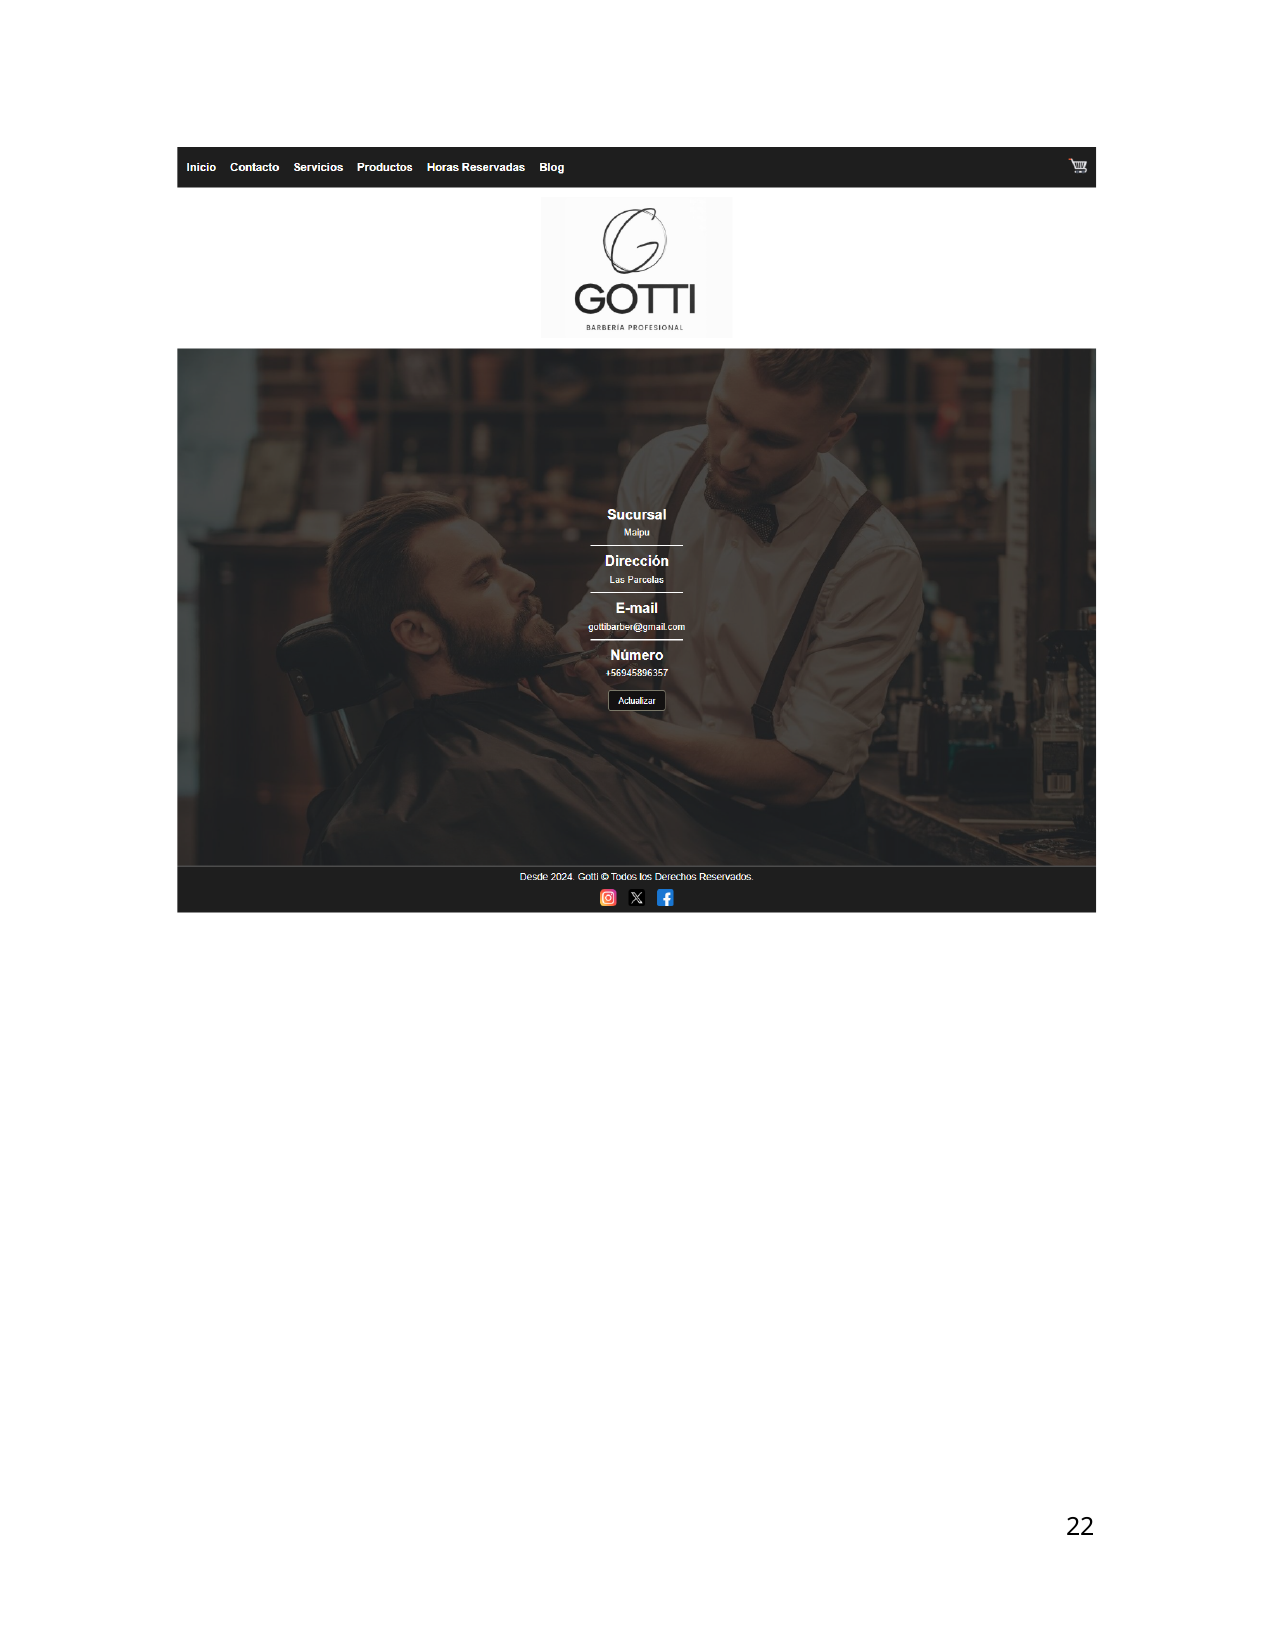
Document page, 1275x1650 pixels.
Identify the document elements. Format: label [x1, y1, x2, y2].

picture [177, 147, 1098, 915]
